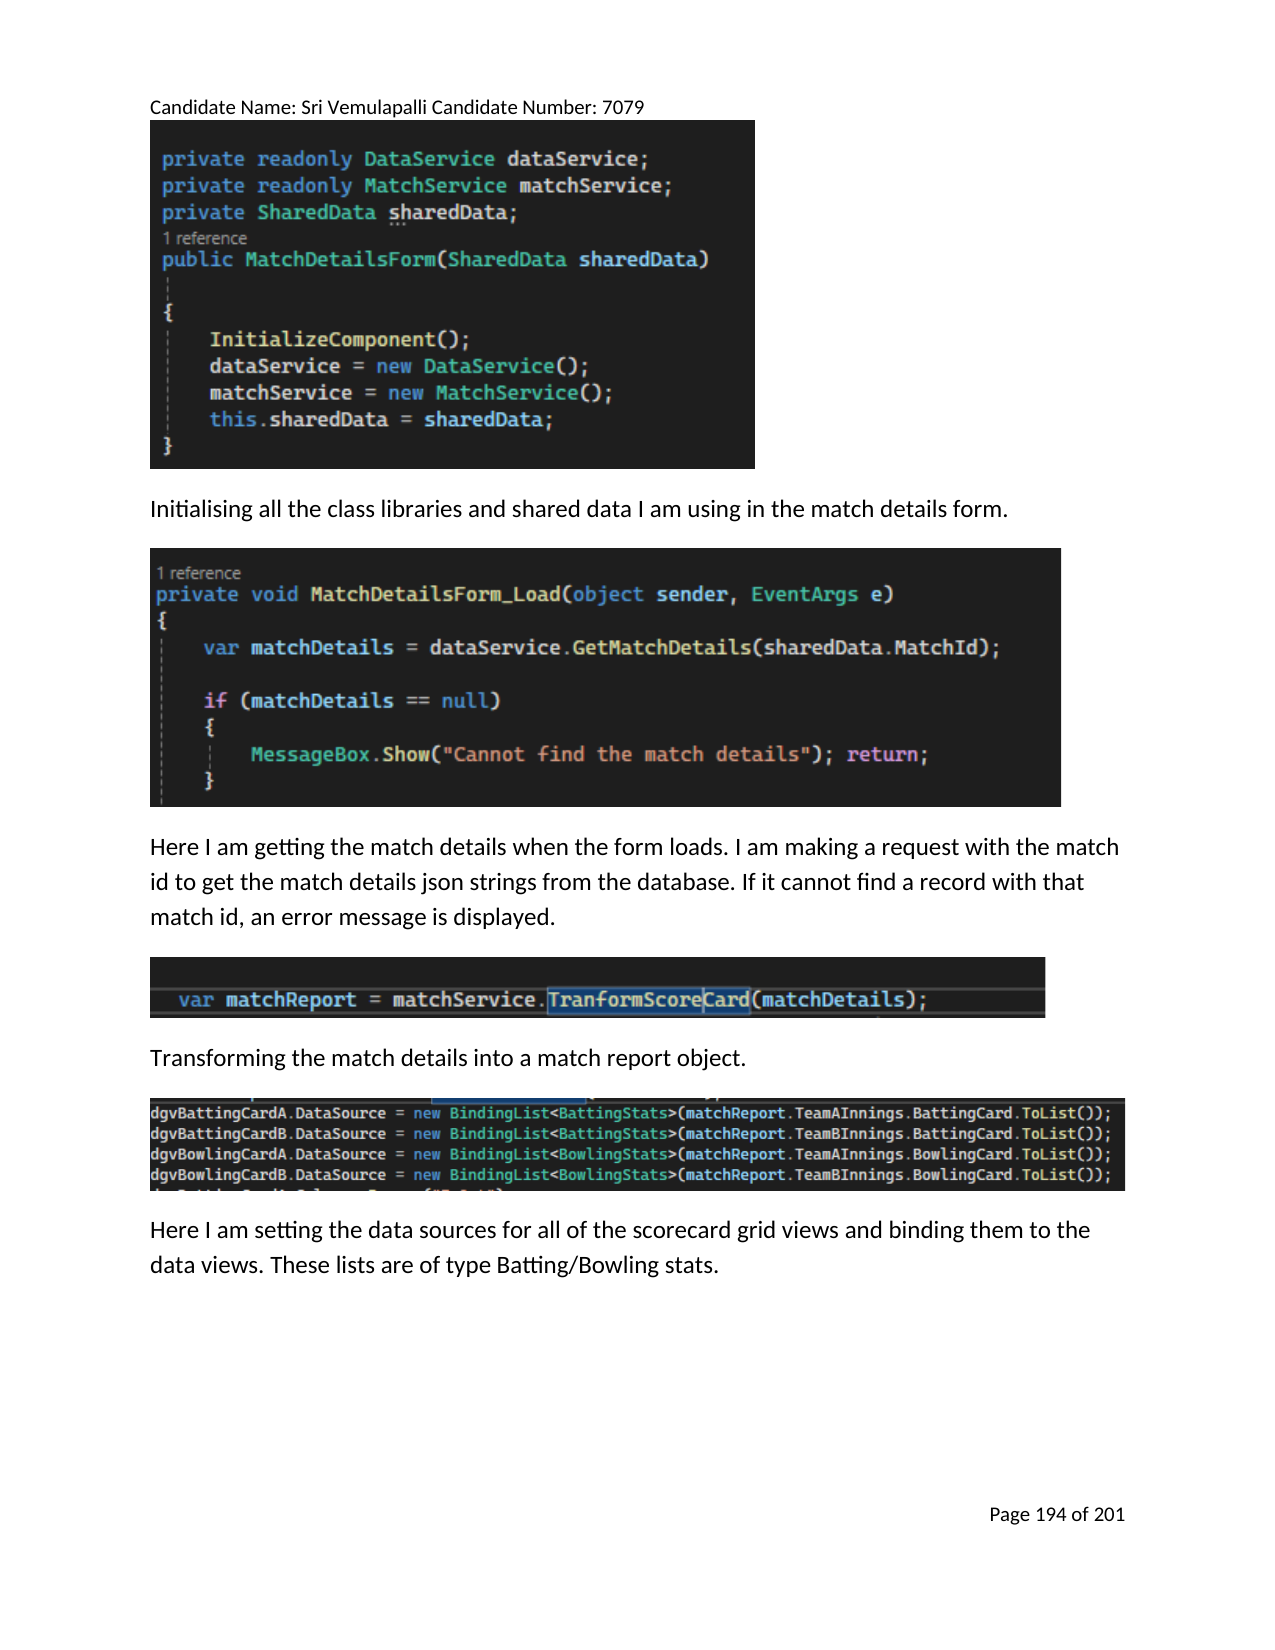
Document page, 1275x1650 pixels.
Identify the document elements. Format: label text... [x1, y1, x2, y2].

text Initialising all the class libraries and shared data I am using in the match details form. [150, 493, 1125, 523]
text Here I am getting the match details when the form loads. I am making a request with the match id to get the match details json strings from the database. If it cannot find a record with that match id, an error message is displayed. [150, 831, 1125, 932]
text Transforming the match details into a match report object. [150, 1043, 1125, 1073]
picture [150, 1098, 1125, 1191]
text Here I am setting the data sources for all of the scorecard grid views and binding them to the data views. These lists are of type Batting/Bowling stats. [150, 1215, 1125, 1280]
picture [150, 548, 1062, 807]
picture [150, 120, 755, 469]
picture [150, 957, 1046, 1018]
